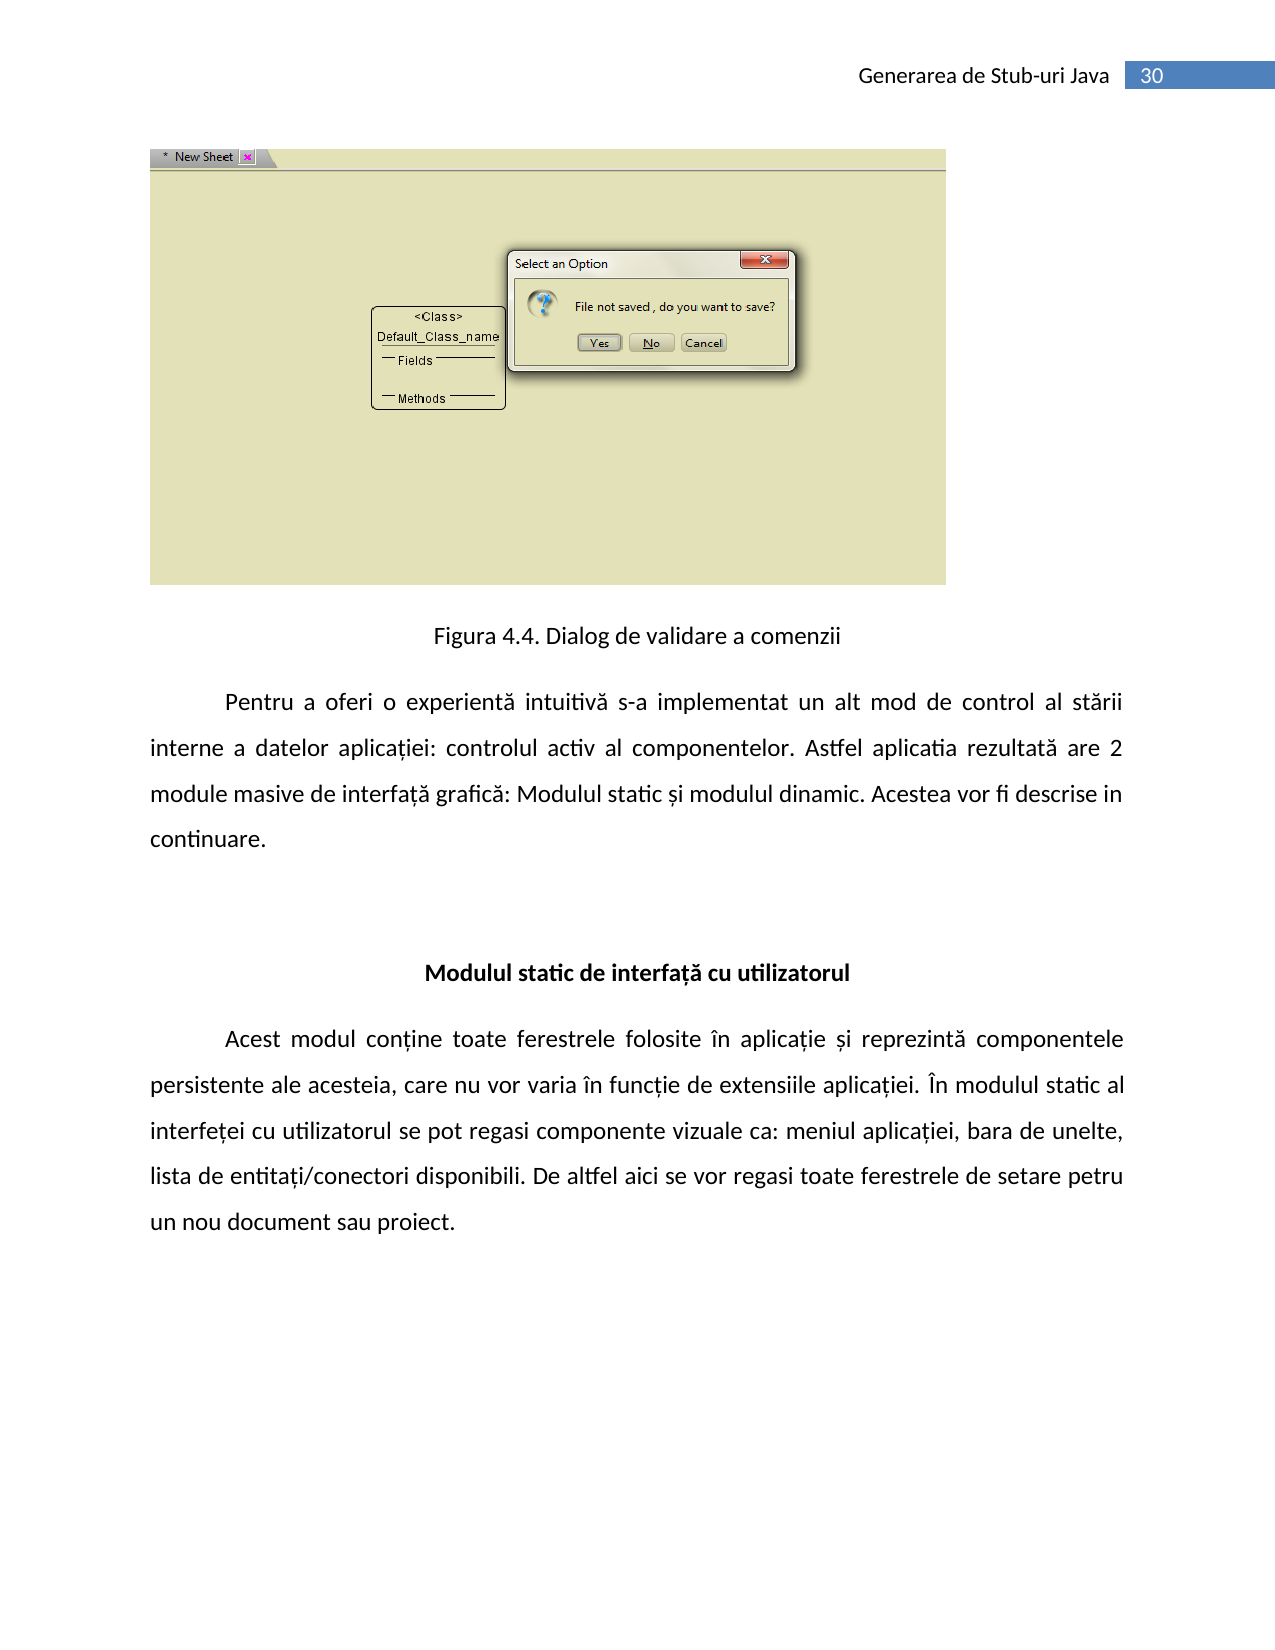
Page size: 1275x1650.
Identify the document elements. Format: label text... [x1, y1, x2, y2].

text Acest modul conține toate ferestrele folosite în aplicație și reprezintă componentele persistente ale acesteia, care nu vor varia în funcție de extensiile aplicației. În modulul static al interfeței cu utilizatorul se pot regasi componente vizuale ca: meniul aplicației, bara de unelte, lista de entitați/conectori disponibili. De altfel aici se vor regasi toate ferestrele de setare petru un nou document sau proiect. [150, 1023, 1125, 1237]
text Pentru a oferi o experientă intuitivă s-a implementat un alt mod de control al stării interne a datelor aplicației: controlul activ al componentelor. Astfel aplicatia rezultată are 2 module masive de interfață grafică: Modulul static și modulul dinamic. Acestea vor fi descrise in continuare. [150, 686, 1125, 854]
text Figura 4.4. Dialog de validare a comenzii [150, 620, 1125, 650]
picture [150, 149, 946, 585]
text Modulul static de interfață cu utilizatorul [150, 957, 1125, 987]
